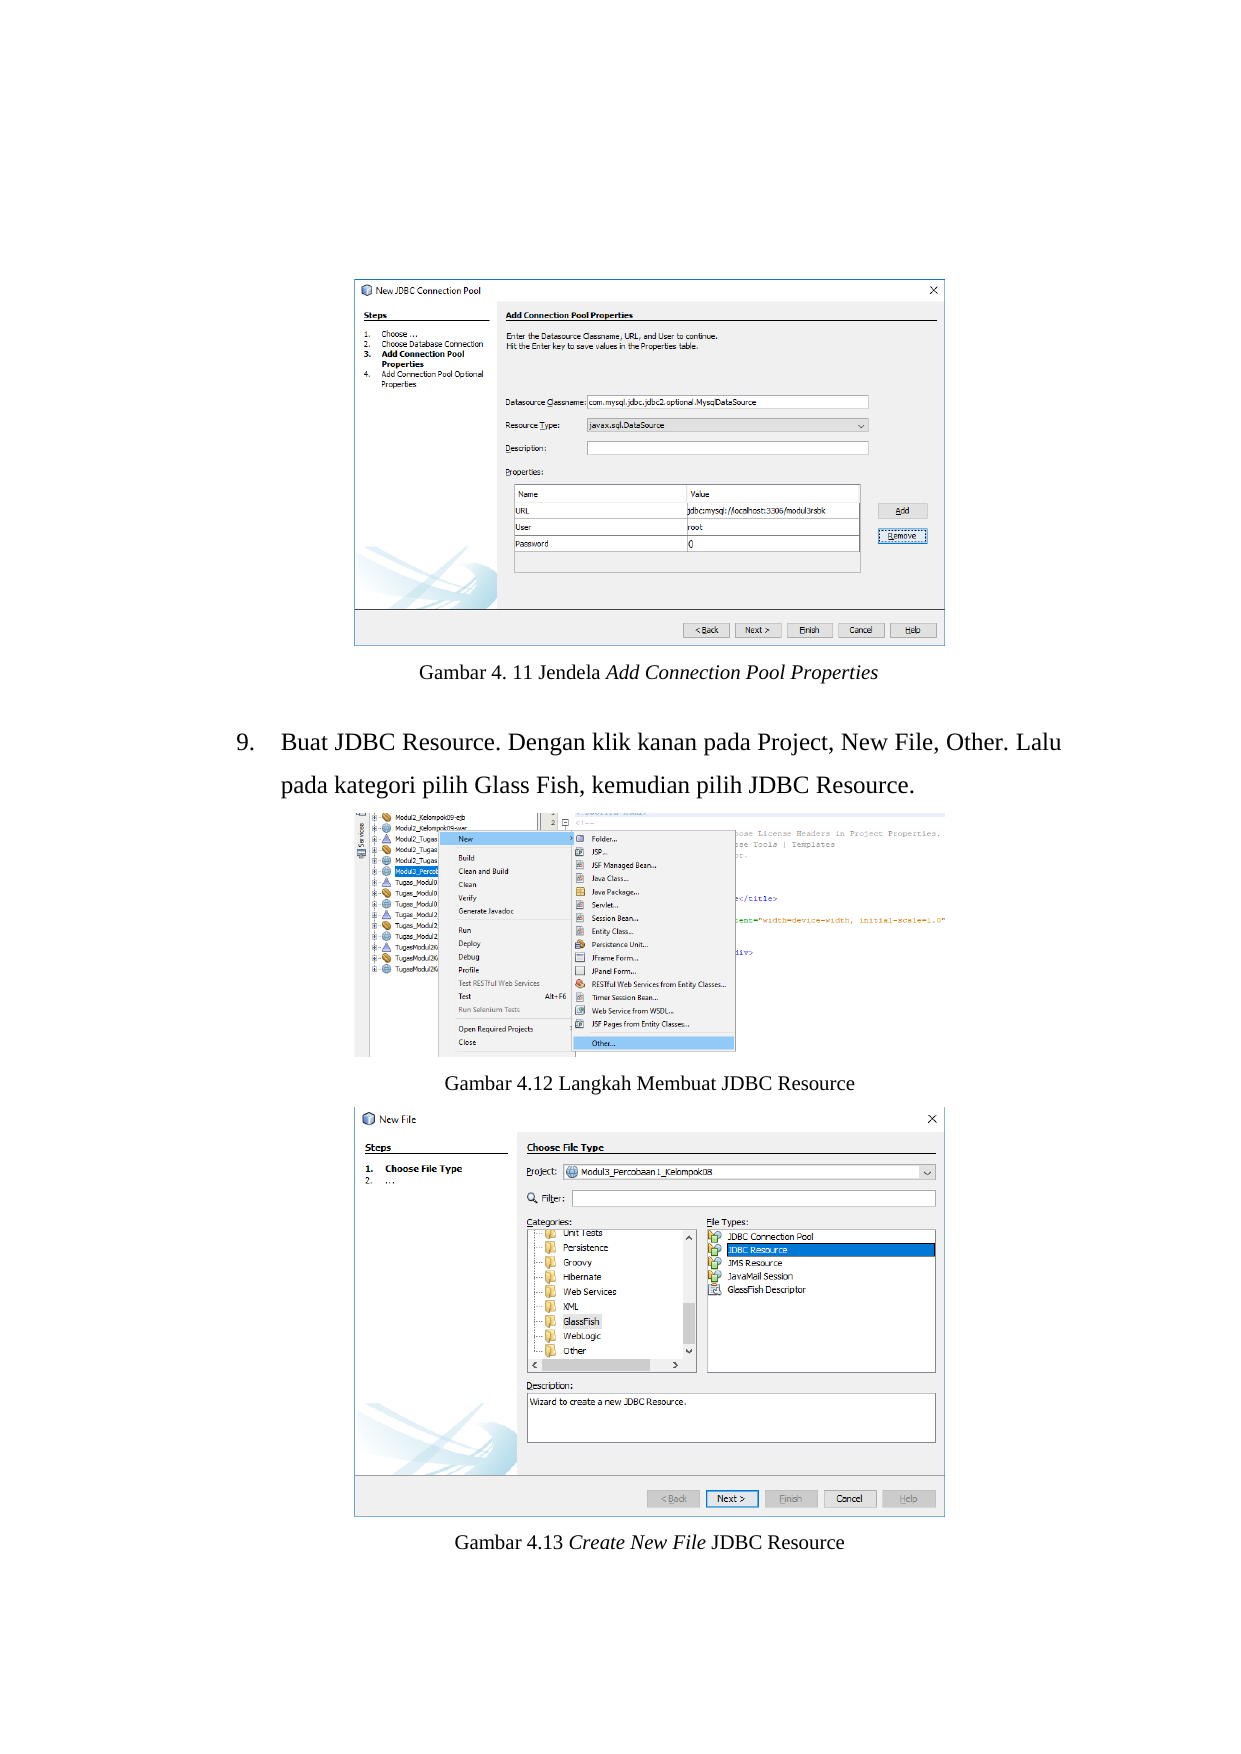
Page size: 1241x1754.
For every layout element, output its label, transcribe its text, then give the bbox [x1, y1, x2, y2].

picture [354, 813, 945, 1057]
picture [354, 1107, 945, 1517]
picture [354, 279, 945, 646]
list Buat JDBC Resource. Dengan klik kanan pada Project, New File, Other. Lalu pada kategori pilih Glass Fish, kemudian pilih JDBC Resource. [236, 727, 1063, 799]
